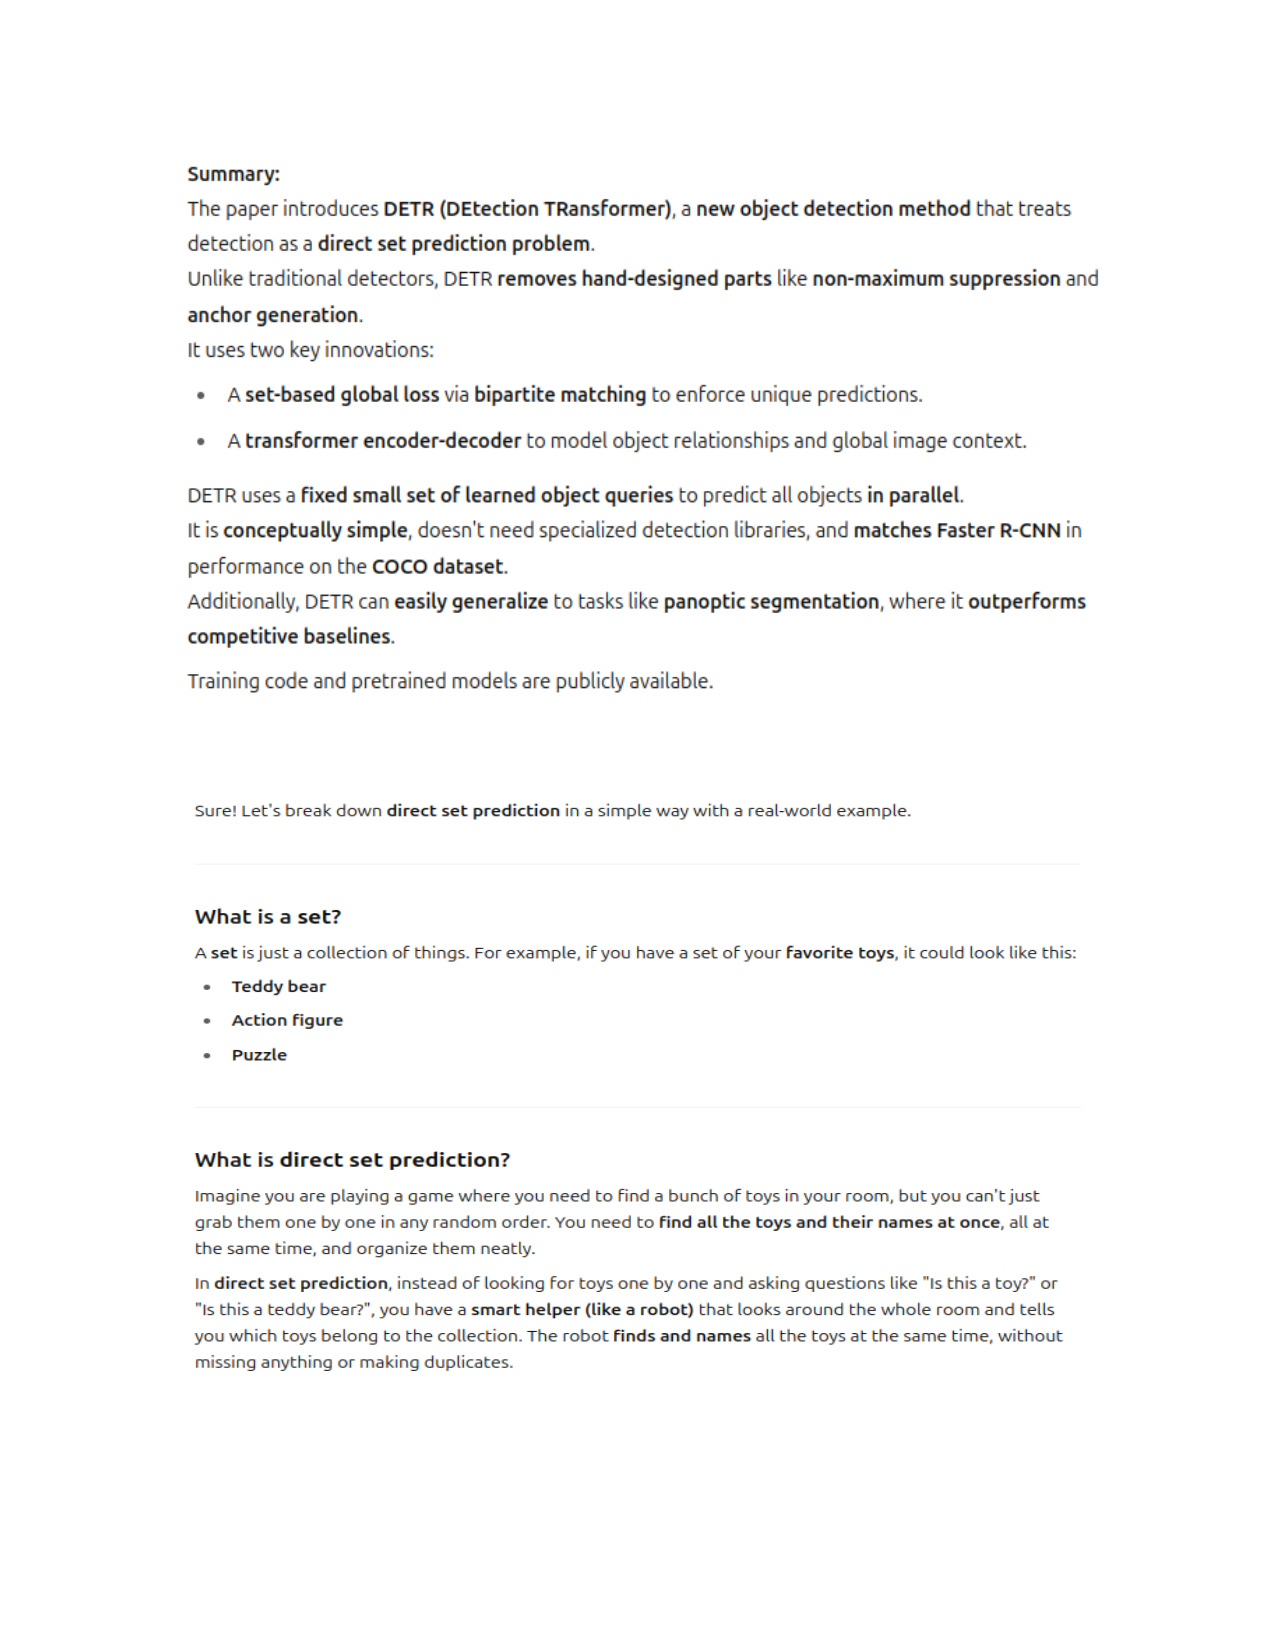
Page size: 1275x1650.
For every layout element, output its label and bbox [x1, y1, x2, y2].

picture [150, 790, 1125, 1392]
picture [150, 150, 1125, 715]
